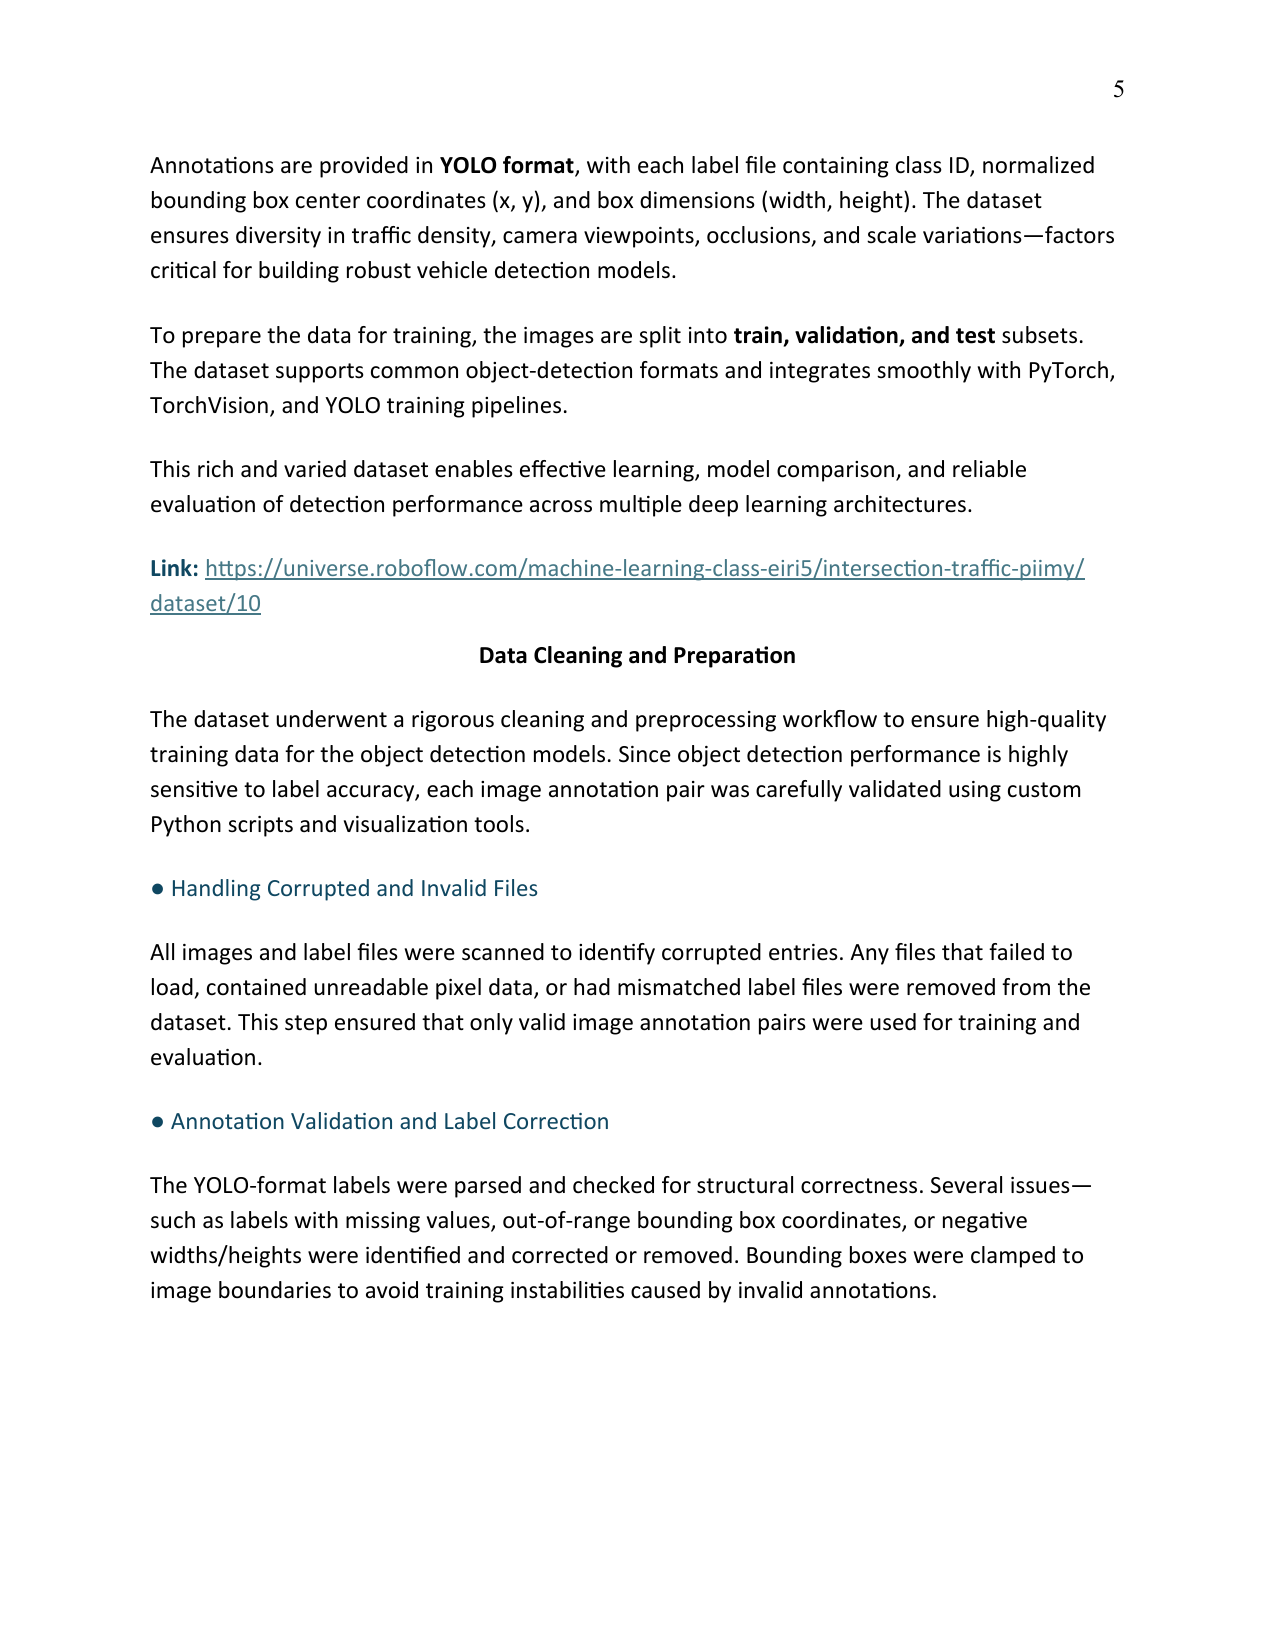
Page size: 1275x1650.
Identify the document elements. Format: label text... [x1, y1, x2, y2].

subtitle ● Handling Corrupted and Invalid Files [150, 872, 1125, 903]
subtitle ● Annotation Validation and Label Correction [150, 1106, 1125, 1136]
text This rich and varied dataset enables effective learning, model comparison, and reliable evaluation of detection performance across multiple deep learning architectures. [150, 453, 1125, 519]
text Annotations are provided in YOLO format, with each label file containing class ID, normalized bounding box center coordinates (x, y), and box dimensions (width, height). The dataset ensures diversity in traffic density, camera viewpoints, occlusions, and scale variations—factors critical for building robust vehicle detection models. [150, 150, 1125, 286]
text All images and label files were scanned to identify corrupted entries. Any files that failed to load, contained unreadable pixel data, or had mismatched label files were removed from the dataset. This step ensured that only valid image annotation pairs were used for training and evaluation. [150, 937, 1125, 1072]
subtitle Data Cleaning and Preparation [150, 639, 1125, 670]
text The dataset underwent a rigorous cleaning and preprocessing workflow to ensure high-quality training data for the object detection models. Since object detection performance is highly sensitive to label accuracy, each image annotation pair was carefully validated using custom Python scripts and visualization tools. [150, 703, 1125, 839]
text The YOLO-format labels were parsed and checked for structural correctness. Several issues—such as labels with missing values, out-of-range bounding box coordinates, or negative widths/heights were identified and corrected or removed. Bounding boxes were clamped to image boundaries to avoid training instabilities caused by invalid annotations. [150, 1170, 1125, 1306]
text To prepare the data for training, the images are split into train, validation, and test subsets. The dataset supports common object-detection formats and integrates smoothly with PyTorch, TorchVision, and YOLO training pipelines. [150, 319, 1125, 420]
subtitle Link: https://universe.roboflow.com/machine-learning-class-eiri5/intersection-traffic-piimy/dataset/10 [150, 552, 1125, 618]
